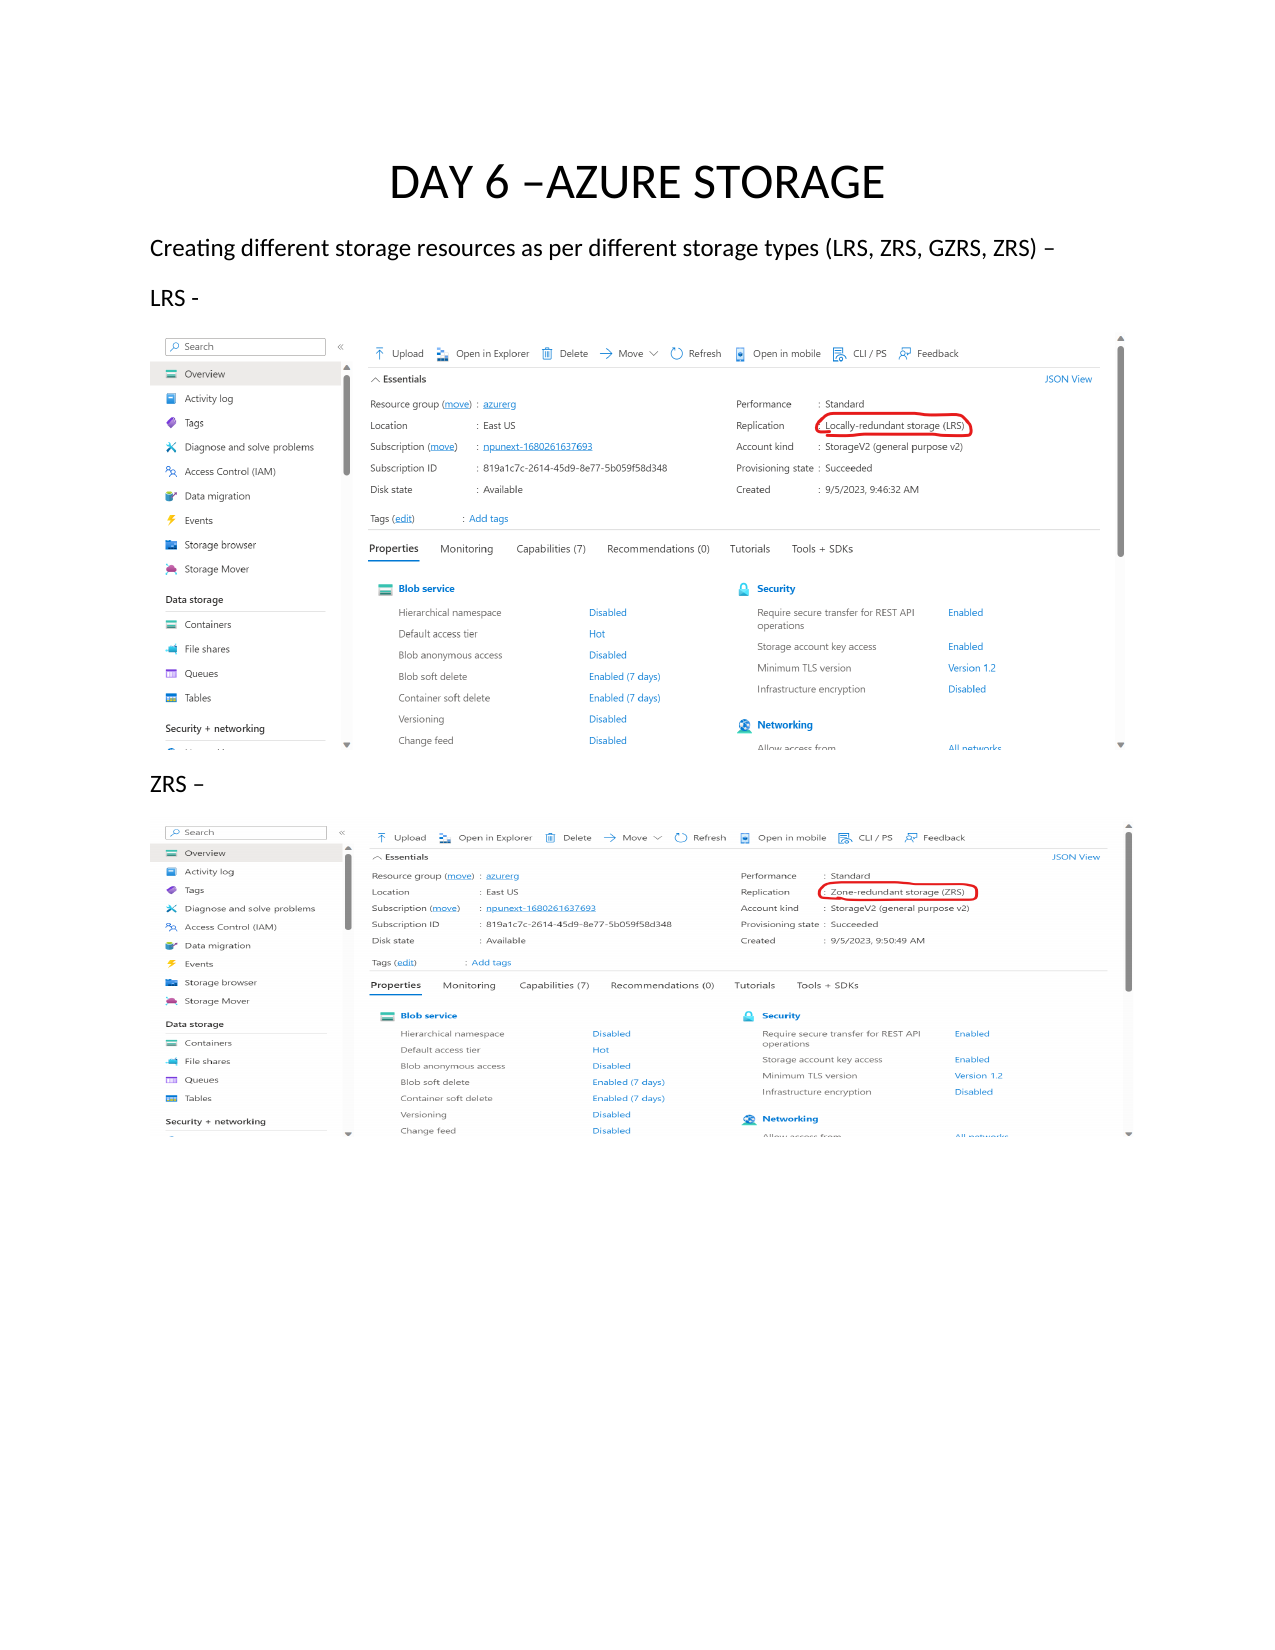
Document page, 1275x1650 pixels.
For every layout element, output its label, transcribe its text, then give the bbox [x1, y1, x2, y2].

picture [150, 331, 1125, 750]
text DAY 6 –AZURE STORAGE [150, 150, 1125, 211]
text LRS - [150, 282, 1125, 313]
text ZRS – [150, 768, 1125, 799]
picture [150, 817, 1134, 1137]
text Creating different storage resources as per different storage types (LRS, ZRS, GZRS, ZRS) – [150, 232, 1125, 263]
